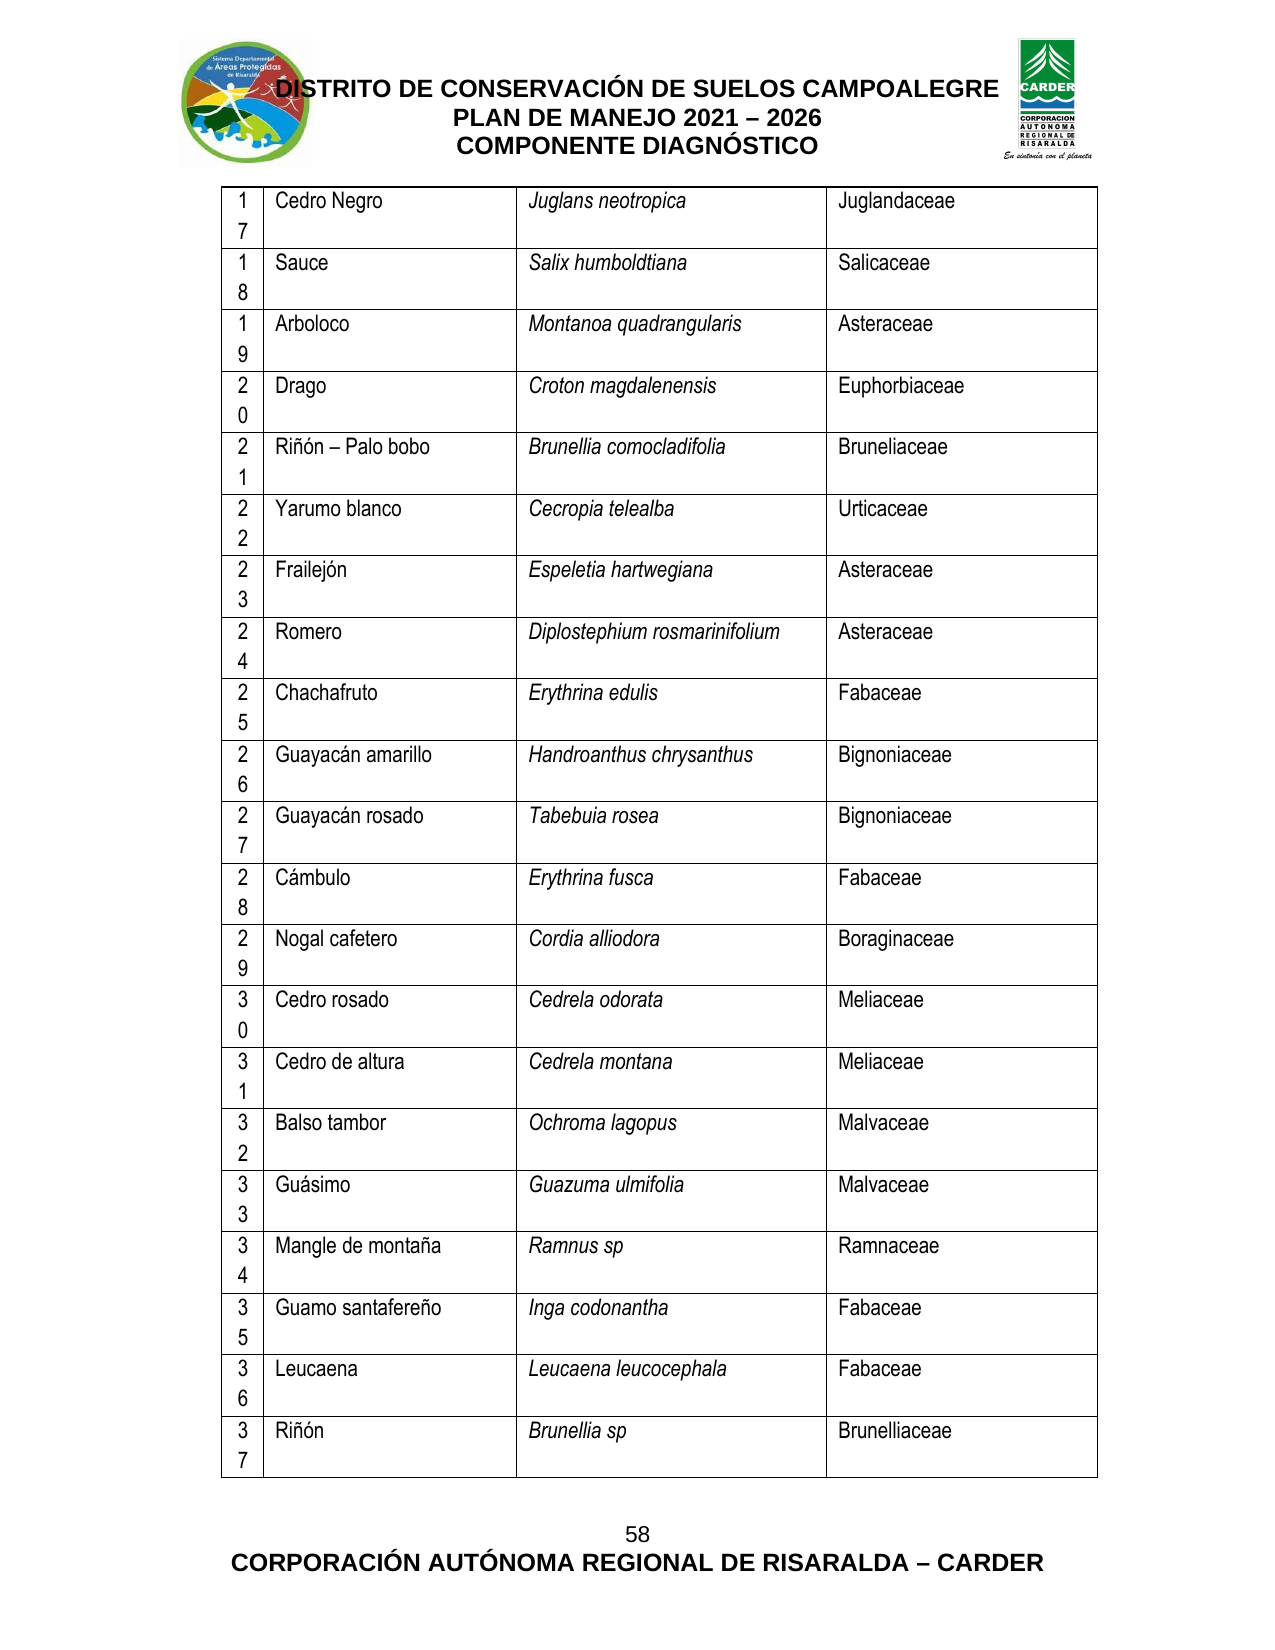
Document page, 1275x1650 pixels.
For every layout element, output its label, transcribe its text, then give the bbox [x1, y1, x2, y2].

table_cell Handroanthus chrysanthus [517, 741, 826, 801]
table_cell 37 [222, 1417, 263, 1477]
table_cell Asteraceae [827, 310, 1097, 371]
table_cell Erythrina fusca [517, 864, 826, 924]
table_cell Diplostephium rosmarinifolium [517, 618, 826, 678]
table_cell Espeletia hartwegiana [517, 556, 826, 617]
table_cell Cedro de altura [264, 1048, 516, 1108]
table_cell Bignoniaceae [827, 802, 1097, 862]
table_cell Brunelliaceae [827, 1417, 1097, 1477]
table_cell Guazuma ulmifolia [517, 1171, 826, 1231]
table_cell 28 [222, 864, 263, 924]
picture [998, 31, 1098, 170]
table_cell Meliaceae [827, 986, 1097, 1047]
table_cell 19 [222, 310, 263, 371]
table_cell Brunellia comocladifolia [517, 433, 826, 494]
table_cell Urticaceae [827, 495, 1097, 555]
table_cell Malvaceae [827, 1171, 1097, 1231]
table_cell Bignoniaceae [827, 741, 1097, 801]
table_cell Asteraceae [827, 556, 1097, 617]
table_cell Fabaceae [827, 864, 1097, 924]
table_cell Boraginaceae [827, 925, 1097, 985]
table_cell Guásimo [264, 1171, 516, 1231]
table_cell Brunellia sp [517, 1417, 826, 1477]
picture [177, 39, 314, 168]
table_cell Chachafruto [264, 679, 516, 739]
table_cell 32 [222, 1109, 263, 1170]
table_cell Bruneliaceae [827, 433, 1097, 494]
table_cell Ramnaceae [827, 1232, 1097, 1293]
table_cell Romero [264, 618, 516, 678]
table_cell Cedrela montana [517, 1048, 826, 1108]
table_cell Arboloco [264, 310, 516, 371]
table_cell Erythrina edulis [517, 679, 826, 739]
table_cell Leucaena leucocephala [517, 1355, 826, 1416]
table_cell Yarumo blanco [264, 495, 516, 555]
table_cell Ochroma lagopus [517, 1109, 826, 1170]
table_cell Juglandaceae [827, 188, 1097, 248]
table_cell 27 [222, 802, 263, 862]
table_cell 30 [222, 986, 263, 1047]
table_cell Fabaceae [827, 679, 1097, 739]
table_cell Cecropia telealba [517, 495, 826, 555]
table_cell Montanoa quadrangularis [517, 310, 826, 371]
table_cell 26 [222, 741, 263, 801]
table_cell Asteraceae [827, 618, 1097, 678]
table_cell Ramnus sp [517, 1232, 826, 1293]
table_cell Riñón [264, 1417, 516, 1477]
table_cell Drago [264, 372, 516, 432]
table_cell Cámbulo [264, 864, 516, 924]
table_cell Euphorbiaceae [827, 372, 1097, 432]
table_cell 21 [222, 433, 263, 494]
table_cell 33 [222, 1171, 263, 1231]
table_cell Guayacán rosado [264, 802, 516, 862]
table_cell Salicaceae [827, 249, 1097, 309]
table_cell Malvaceae [827, 1109, 1097, 1170]
table_cell Frailejón [264, 556, 516, 617]
table_cell Sauce [264, 249, 516, 309]
table_cell Cedro Negro [264, 188, 516, 248]
table_cell Guayacán amarillo [264, 741, 516, 801]
table_cell Inga codonantha [517, 1294, 826, 1354]
table_cell 23 [222, 556, 263, 617]
table_cell Mangle de montaña [264, 1232, 516, 1293]
table_cell Croton magdalenensis [517, 372, 826, 432]
table_cell Cedrela odorata [517, 986, 826, 1047]
table_cell 29 [222, 925, 263, 985]
table_cell 22 [222, 495, 263, 555]
table_cell 36 [222, 1355, 263, 1416]
table_cell Tabebuia rosea [517, 802, 826, 862]
table_cell Leucaena [264, 1355, 516, 1416]
table_cell Guamo santafereño [264, 1294, 516, 1354]
table_cell Cedro rosado [264, 986, 516, 1047]
table_cell 24 [222, 618, 263, 678]
table_cell Fabaceae [827, 1355, 1097, 1416]
table_cell 34 [222, 1232, 263, 1293]
table_cell 20 [222, 372, 263, 432]
table_cell Salix humboldtiana [517, 249, 826, 309]
table_cell Meliaceae [827, 1048, 1097, 1108]
picture [305, 82, 314, 88]
table_cell Cordia alliodora [517, 925, 826, 985]
table_cell 18 [222, 249, 263, 309]
table_cell Juglans neotropica [517, 188, 826, 248]
table_cell 35 [222, 1294, 263, 1354]
table_cell Riñón – Palo bobo [264, 433, 516, 494]
table_cell 31 [222, 1048, 263, 1108]
table_cell Fabaceae [827, 1294, 1097, 1354]
table_cell 17 [222, 188, 263, 248]
table_cell Nogal cafetero [264, 925, 516, 985]
table_cell 25 [222, 679, 263, 739]
table_cell Balso tambor [264, 1109, 516, 1170]
